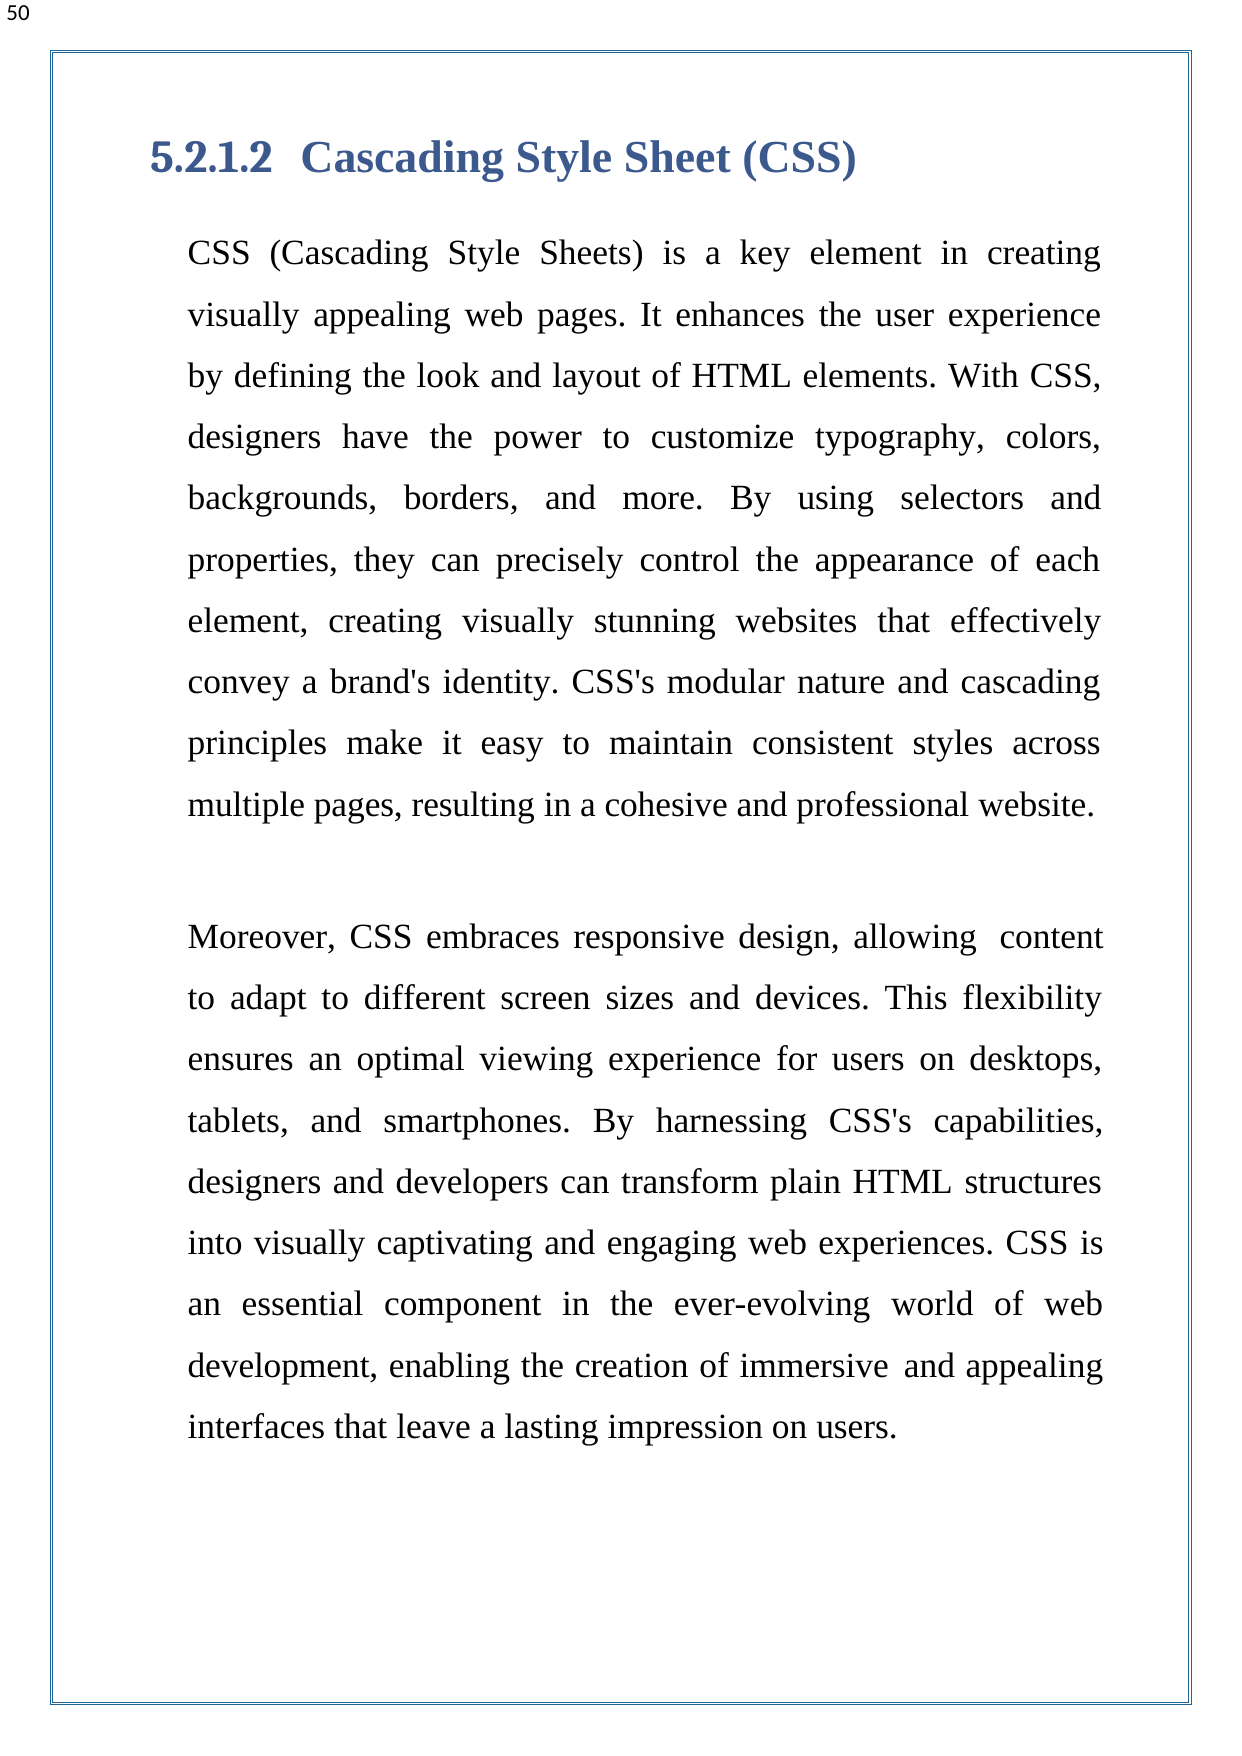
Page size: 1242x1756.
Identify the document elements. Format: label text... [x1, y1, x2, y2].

subtitle Cascading Style Sheet (CSS) [150, 129, 1187, 183]
text Moreover, CSS embraces responsive design, allowing content to adapt to different screen sizes and devices. This flexibility ensures an optimal viewing experience for users on desktops, tablets, and smartphones. By harnessing CSS's capabilities, designers and developers can transform plain HTML structures into visually captivating and engaging web experiences. CSS is an essential component in the ever-evolving world of web development, enabling the creation of immersive and appealing interfaces that leave a lasting impression on users. [187, 915, 1103, 1446]
text CSS (Cascading Style Sheets) is a key element in creating visually appealing web pages. It enhances the user experience by defining the look and layout of HTML elements. With CSS, designers have the power to customize typography, colors, backgrounds, borders, and more. By using selectors and properties, they can precisely control the appearance of each element, creating visually stunning websites that effectively convey a brand's identity. CSS's modular nature and cascading principles make it easy to maintain consistent styles across multiple pages, resulting in a cohesive and professional website. [187, 232, 1101, 824]
